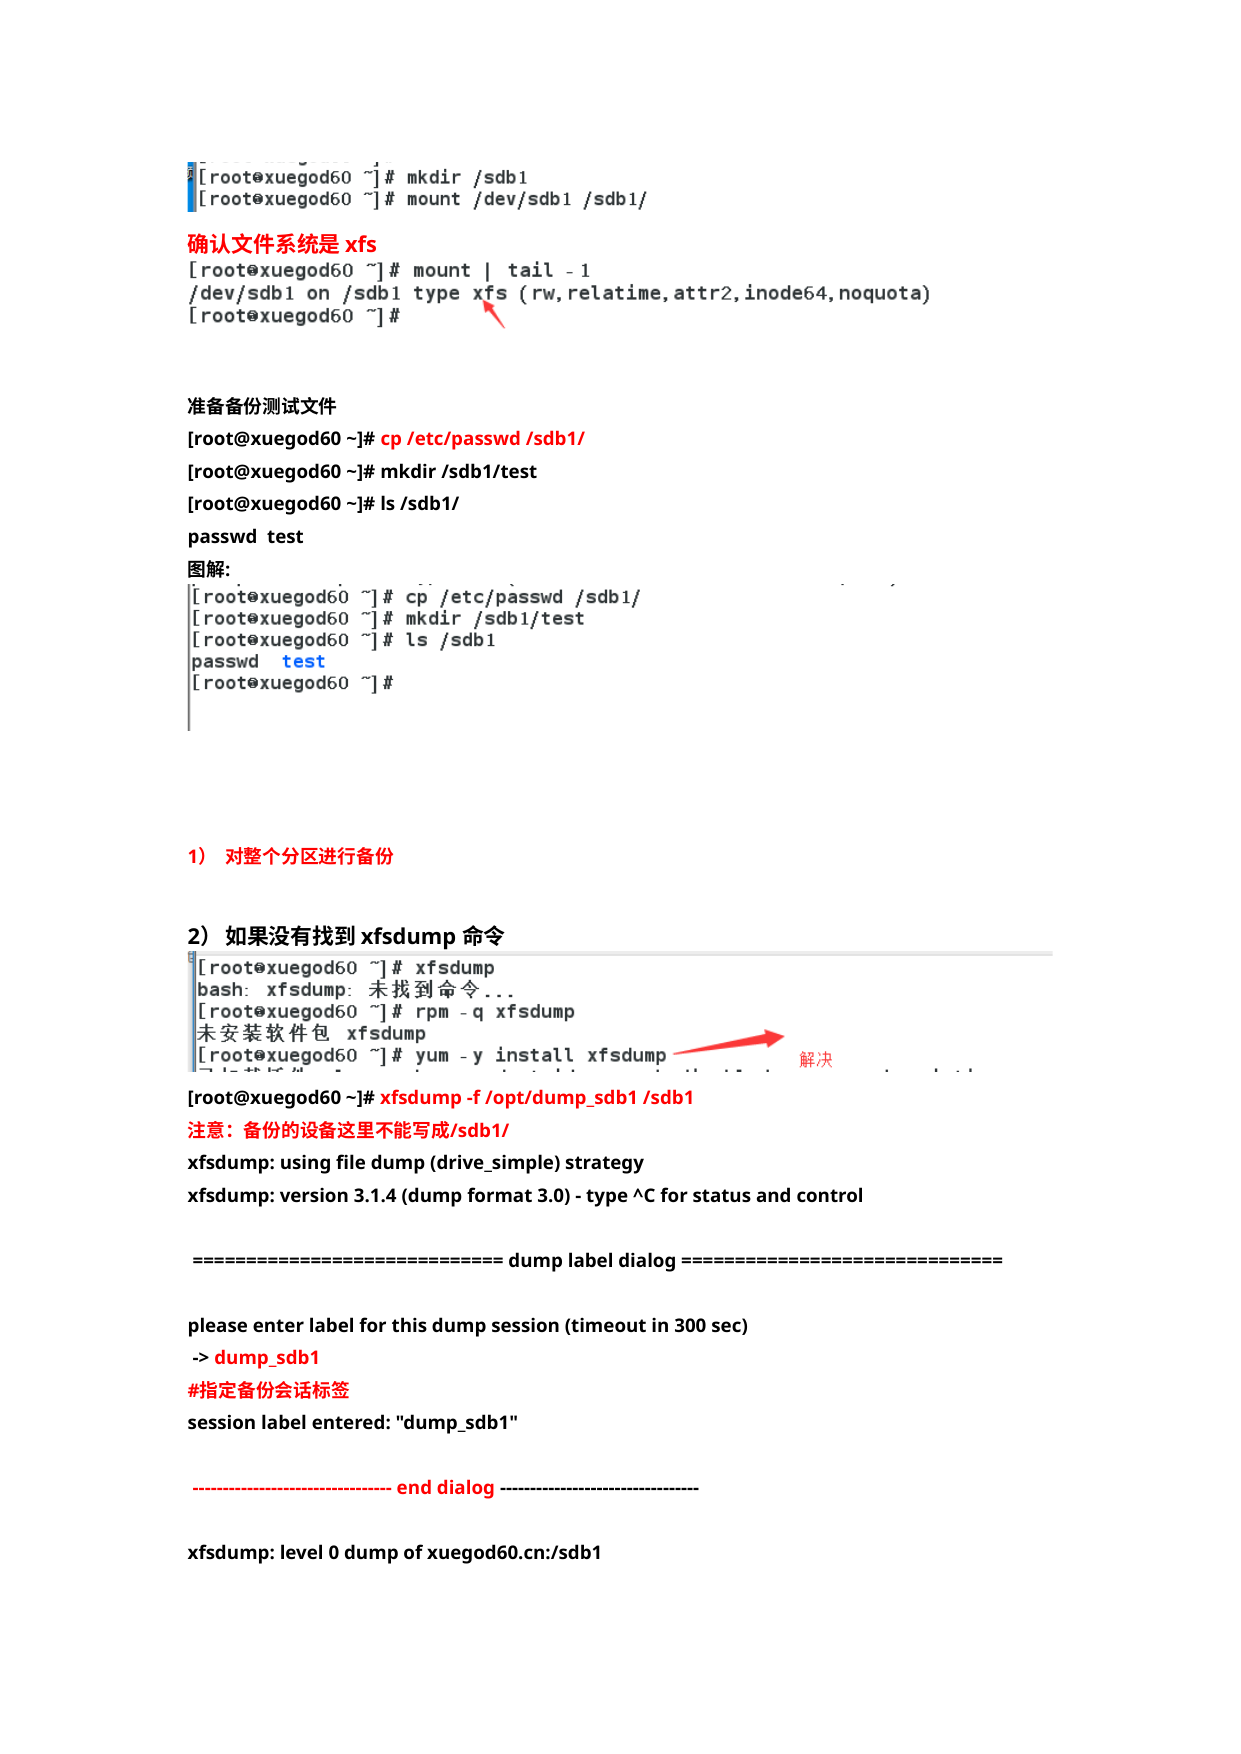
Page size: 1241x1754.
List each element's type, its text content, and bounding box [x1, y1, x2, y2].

picture [187, 951, 1053, 1072]
text xfsdump: using file dump (drive_simple) strategy [187, 1146, 1053, 1178]
text 注意：备份的设备这里不能写成/sdb1/ [187, 1113, 1053, 1146]
text [root@xuegod60 ~]# ls /sdb1/ [187, 487, 1053, 519]
picture [187, 584, 1051, 731]
text 准备备份测试文件 [187, 389, 1053, 422]
picture [187, 259, 1053, 344]
text [root@xuegod60 ~]# mkdir /sdb1/test [187, 454, 1053, 487]
text ============================= dump label dialog ============================== [187, 1243, 1053, 1276]
text session label entered: "dump_sdb1" [187, 1406, 1053, 1438]
text [root@xuegod60 ~]# xfsdump -f /opt/dump_sdb1 /sdb1 [187, 1081, 1053, 1113]
text please enter label for this dump session (timeout in 300 sec) [187, 1308, 1053, 1341]
text --------------------------------- end dialog --------------------------------- [187, 1471, 1053, 1503]
text passwd test [187, 519, 1053, 552]
text #指定备份会话标签 [187, 1373, 1053, 1406]
text 确认文件系统是xfs [187, 227, 1053, 259]
picture [187, 162, 1054, 212]
text xfsdump: level 0 dump of xuegod60.cn:/sdb1 [187, 1536, 1053, 1568]
text 图解: [187, 552, 1053, 584]
text xfsdump: version 3.1.4 (dump format 3.0) - type ^C for status and control [187, 1178, 1053, 1211]
text -> dump_sdb1 [187, 1341, 1053, 1373]
text [root@xuegod60 ~]# cp /etc/passwd /sdb1/ [187, 422, 1053, 454]
list 如果没有找到xfsdump 命令 [187, 918, 1053, 951]
subtitle 对整个分区进行备份 [187, 839, 1053, 872]
